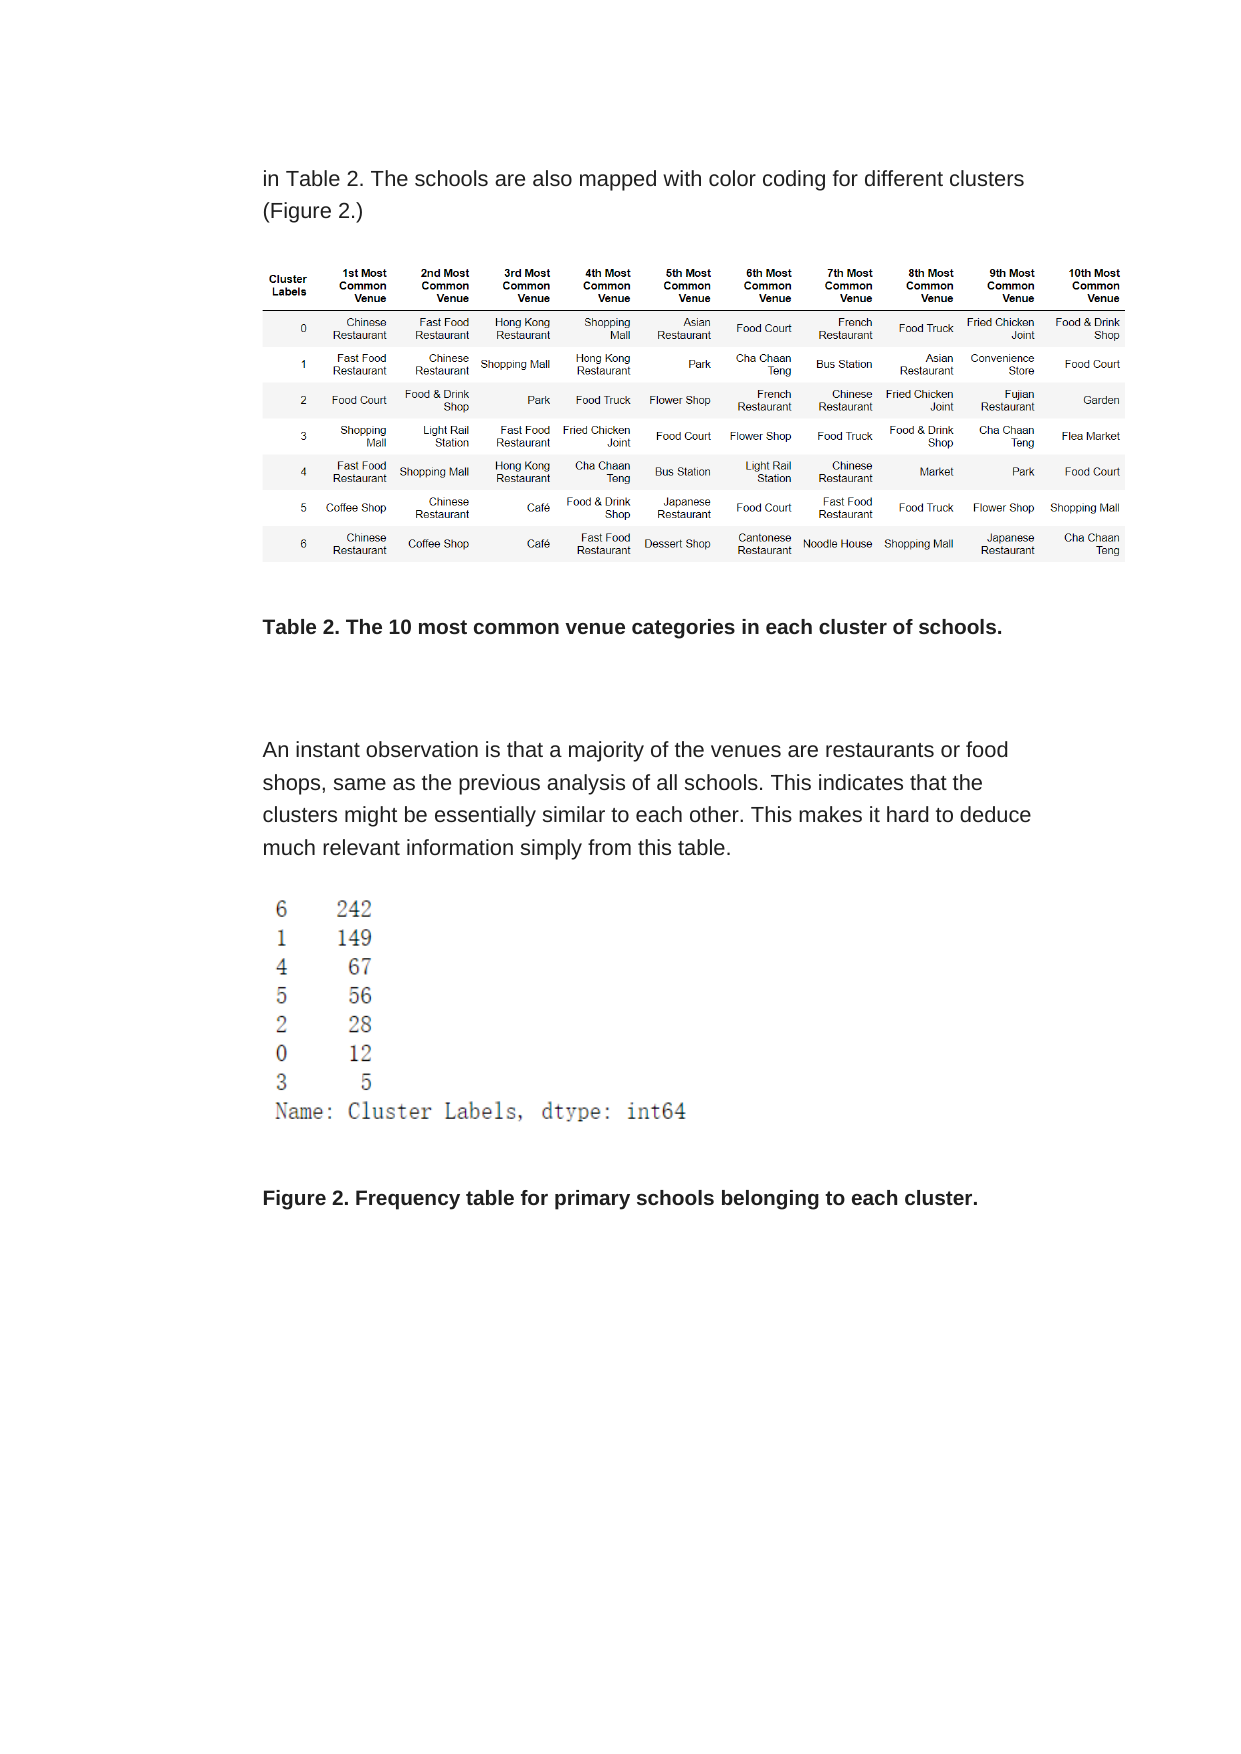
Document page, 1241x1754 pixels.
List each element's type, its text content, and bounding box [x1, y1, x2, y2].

text An instant observation is that a majority of the venues are restaurants or food shops, same as the previous analysis of all schools. This indicates that the clusters might be essentially similar to each other. This makes it hard to deduce much relevant information simply from this table. [262, 734, 1053, 864]
text Table 2. The 10 most common venue categories in each cluster of schools. [262, 610, 1053, 643]
picture [262, 892, 691, 1134]
text Figure 2. Frequency table for primary schools belonging to each cluster. [262, 1182, 1053, 1214]
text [262, 162, 1053, 227]
picture [262, 256, 1128, 565]
